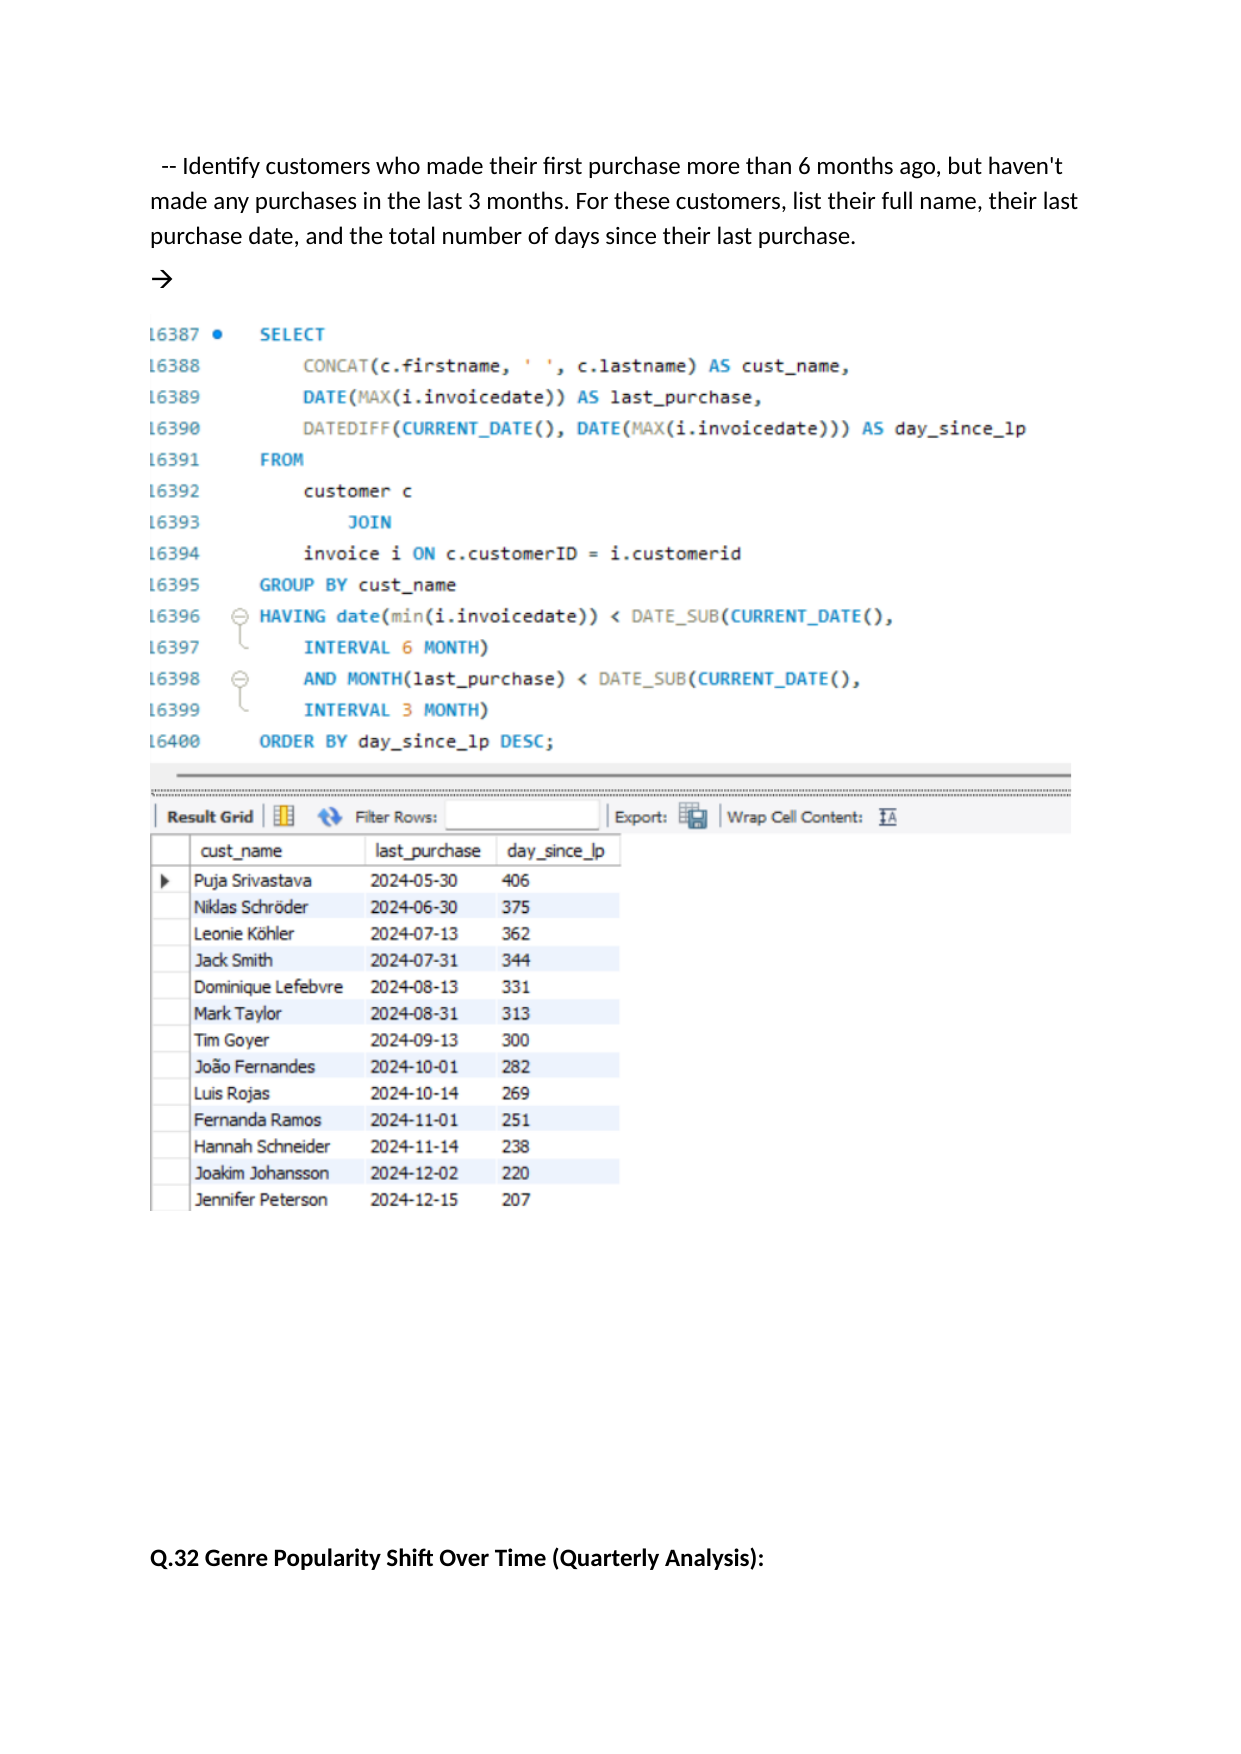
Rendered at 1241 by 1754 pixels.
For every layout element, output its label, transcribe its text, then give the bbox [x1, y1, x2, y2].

picture [150, 314, 1072, 1211]
text -- Identify customers who made their first purchase more than 6 months ago, but haven't made any purchases in the last 3 months. For these customers, list their full name, their last purchase date, and the total number of days since their last purchase. [150, 150, 1090, 251]
text Q.32 Genre Popularity Shift Over Time (Quarterly Analysis): [150, 1542, 1090, 1572]
